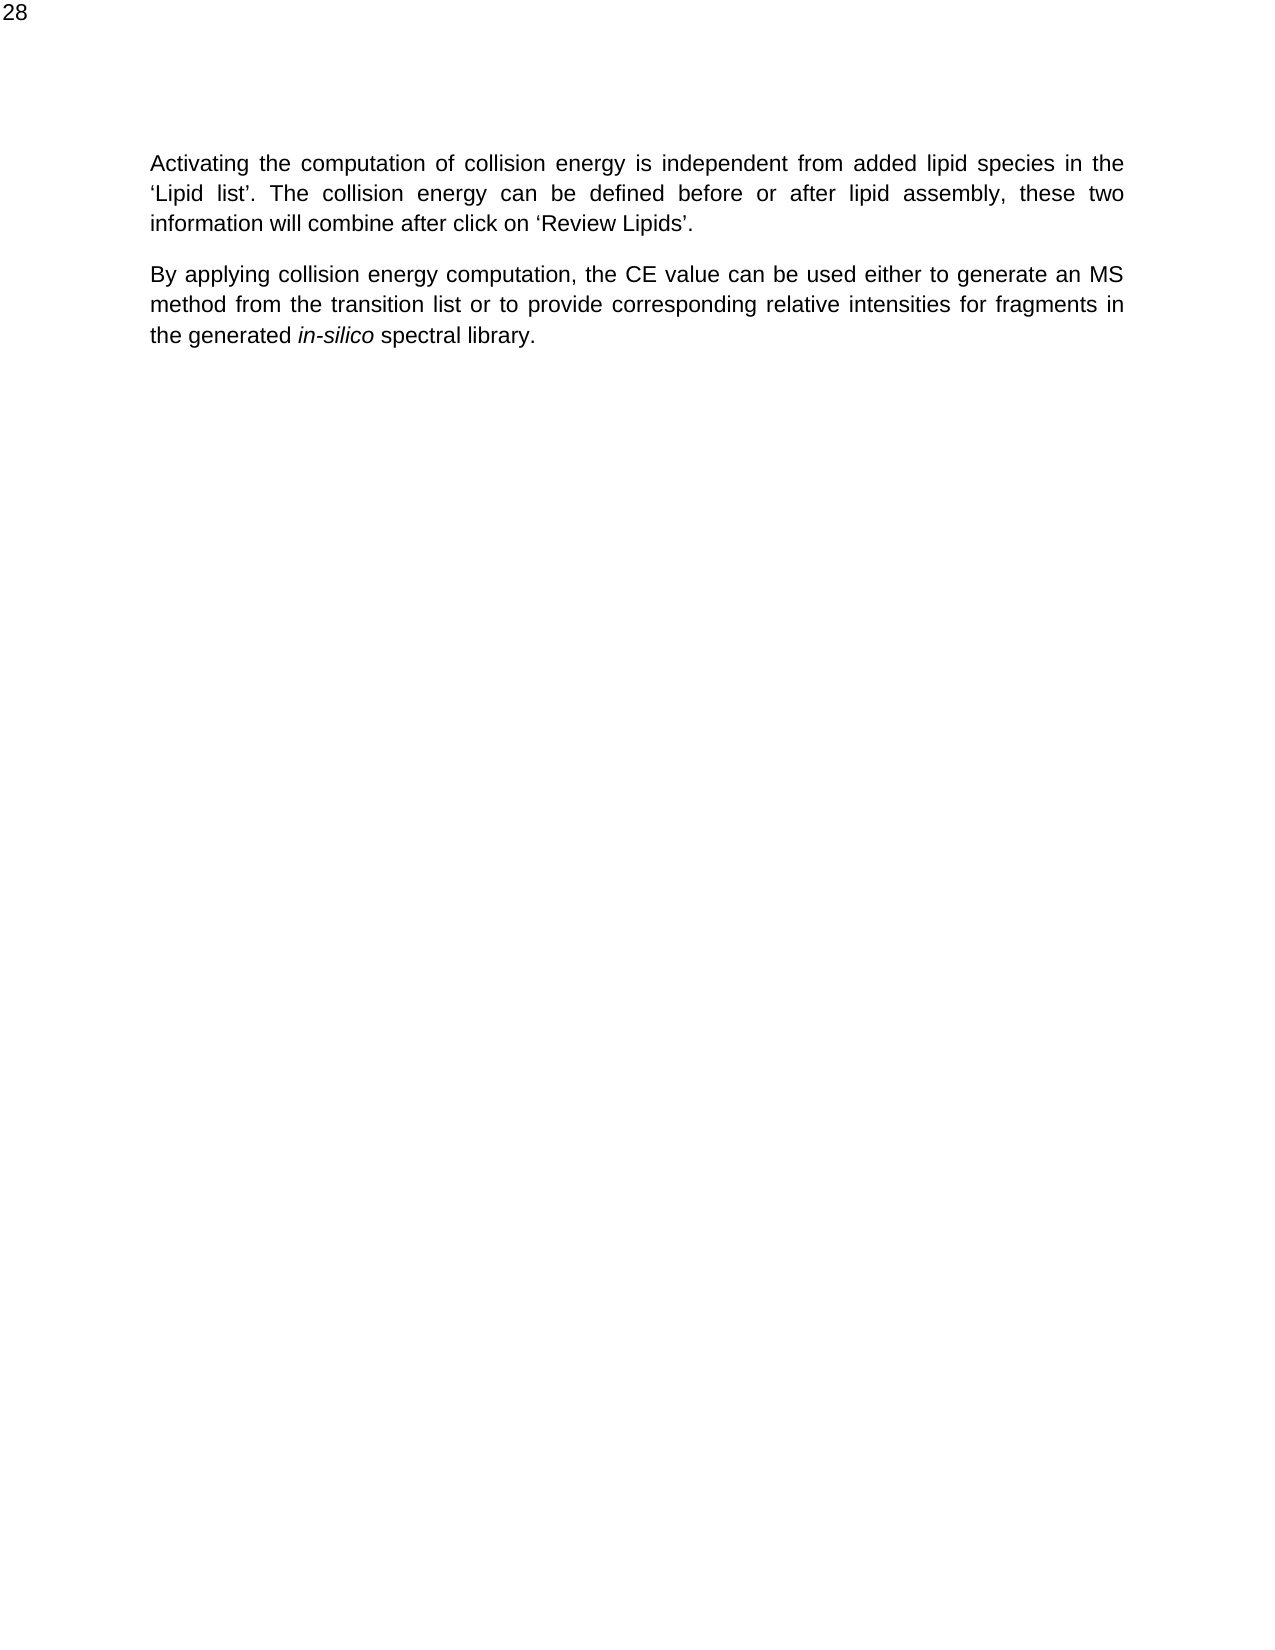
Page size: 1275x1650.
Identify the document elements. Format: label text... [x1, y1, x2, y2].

text Activating the computation of collision energy is independent from added lipid species in the ‘Lipid list’. The collision energy can be defined before or after lipid assembly, these two information will combine after click on ‘Review Lipids’. [150, 150, 1125, 236]
text By applying collision energy computation, the CE value can be used either to generate an MS method from the transition list or to provide corresponding relative intensities for fragments in the generated in-silico spectral library. [150, 261, 1125, 348]
